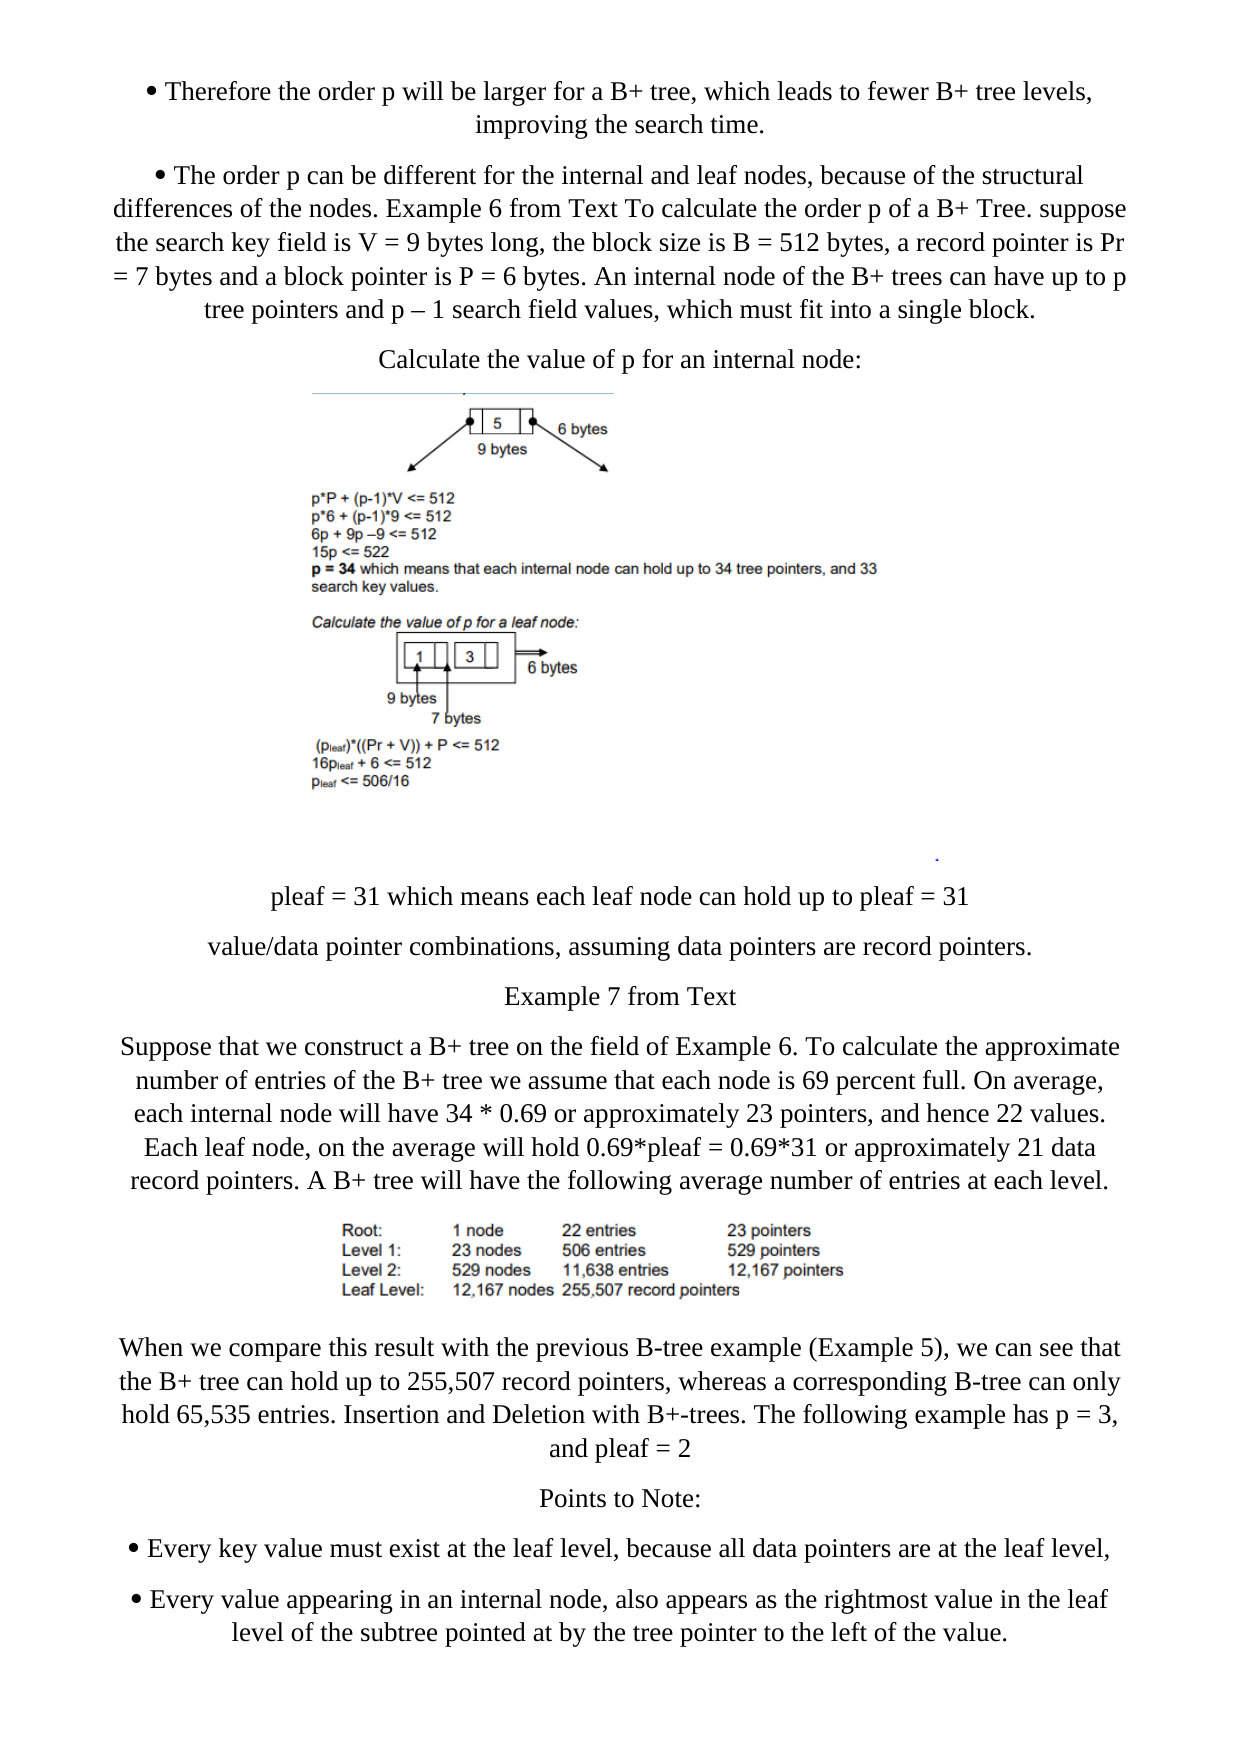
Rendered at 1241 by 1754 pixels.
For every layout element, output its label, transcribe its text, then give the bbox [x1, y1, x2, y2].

text pleaf = 31 which means each leaf node can hold up to pleaf = 31 [112, 879, 1128, 911]
text Every value appearing in an internal node, also appears as the rightmost value in the leaf level of the subtree pointed at by the tree pointer to the left of the value. [112, 1583, 1128, 1648]
text Calculate the value of p for an internal node: [112, 343, 1128, 374]
text Example 7 from Text [112, 980, 1128, 1011]
text Therefore the order p will be larger for a B+ tree, which leads to fewer B+ tree levels, improving the search time. [112, 75, 1128, 140]
text Suppose that we construct a B+ tree on the field of Example 6. To calculate the approximate number of entries of the B+ tree we assume that each node is 69 percent full. On average, each internal node will have 34 * 0.69 or approximately 23 pointers, and hence 22 values. Each leaf node, on the average will hold 0.69*pleaf = 0.69*31 or approximately 21 data record pointers. A B+ tree will have the following average number of entries at each level. [112, 1030, 1128, 1196]
text value/data pointer combinations, assuming data pointers are record pointers. [112, 930, 1128, 961]
text Points to Note: [112, 1482, 1128, 1513]
picture [302, 393, 939, 861]
text The order p can be different for the internal and leaf nodes, because of the structural differences of the nodes. Example 6 from Text To calculate the order p of a B+ Tree. suppose the search key field is V = 9 bytes long, the block size is B = 512 bytes, a record pointer is Pr = 7 bytes and a block pointer is P = 6 bytes. An internal node of the B+ trees can have up to p tree pointers and p – 1 search field values, which must fit into a single block. [112, 159, 1128, 324]
text When we compare this result with the previous B-tree example (Example 5), we can see that the B+ tree can hold up to 255,507 record pointers, whereas a corresponding B-tree can only hold 65,535 entries. Insertion and Deletion with B+-trees. The following example has p = 3, and pleaf = 2 [112, 1331, 1128, 1463]
picture [333, 1214, 908, 1313]
text Every key value must exist at the leaf level, because all data pointers are at the leaf level, [112, 1532, 1128, 1564]
